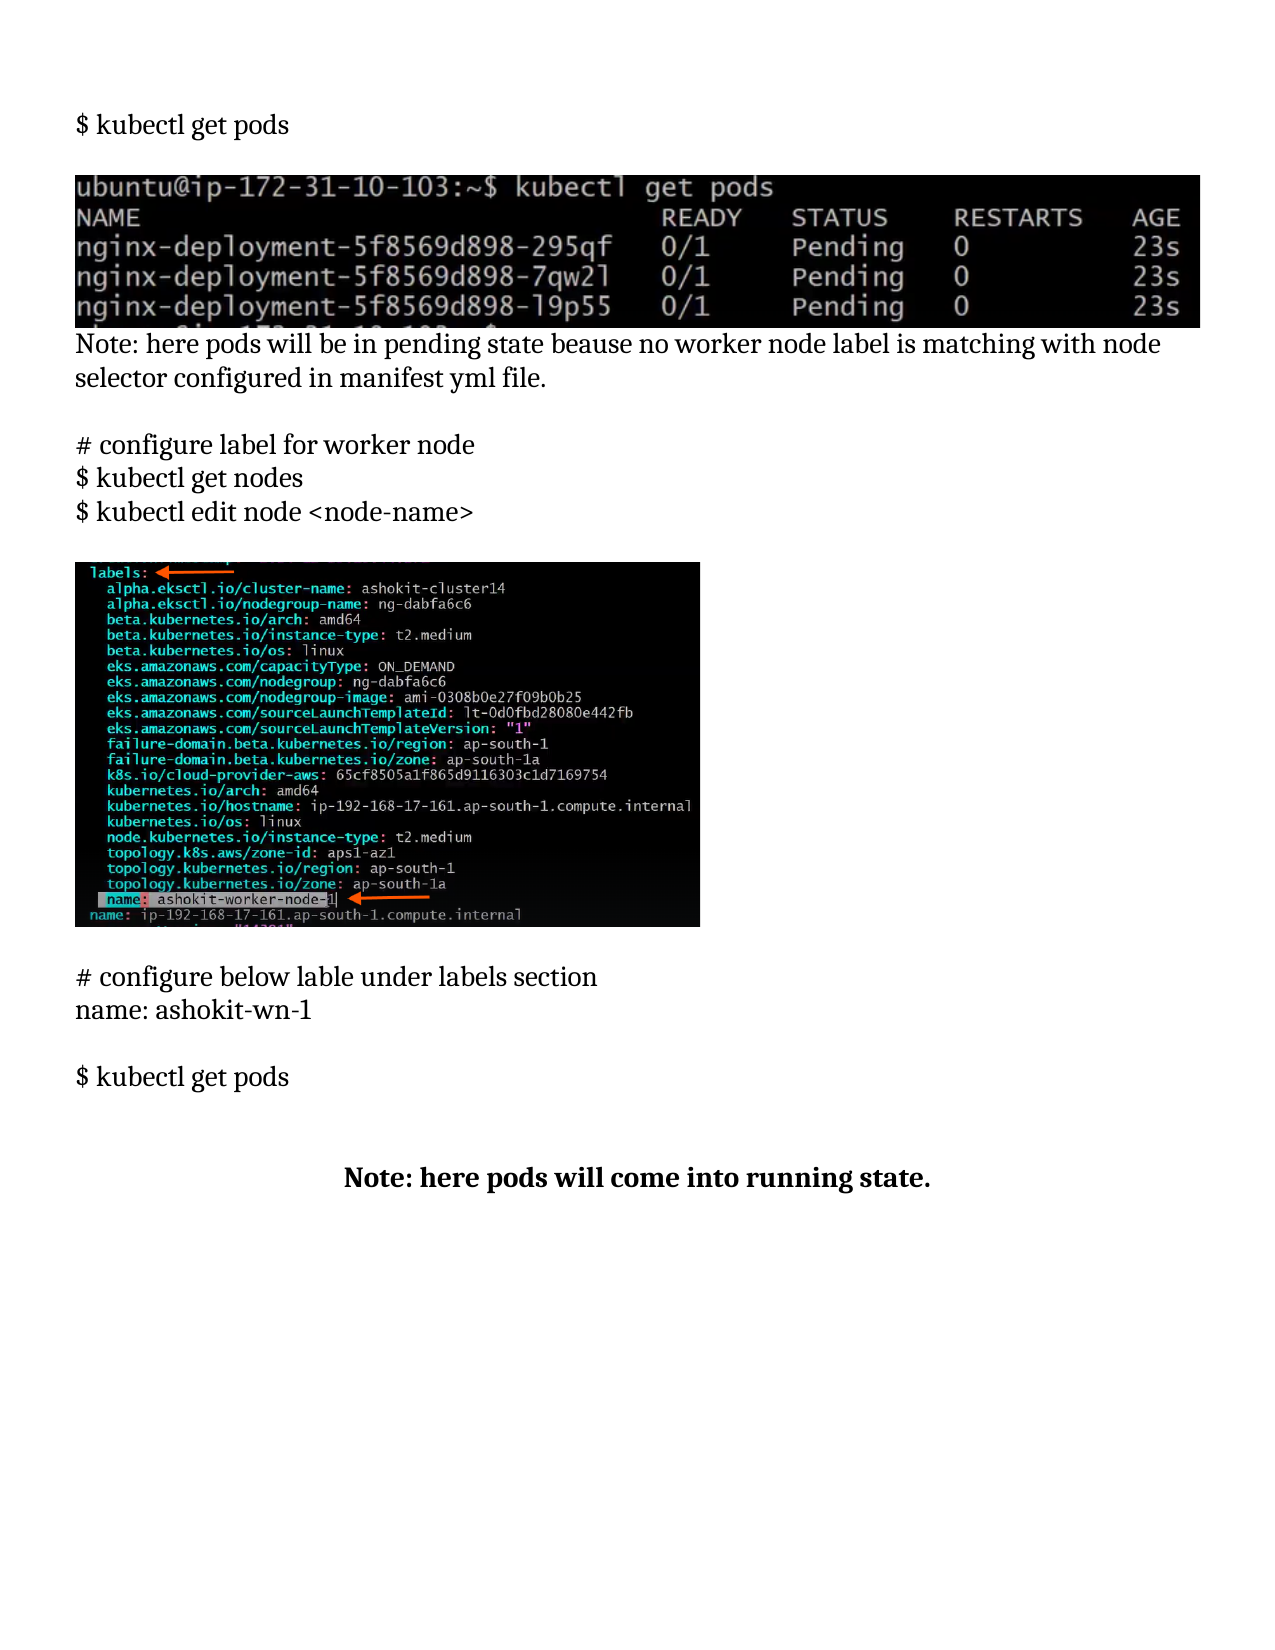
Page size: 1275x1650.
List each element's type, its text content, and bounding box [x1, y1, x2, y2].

text # configure below lable under labels section [75, 960, 1200, 993]
text $ kubectl edit node <node-name> [75, 495, 1200, 528]
text $ kubectl get nodes [75, 461, 1200, 495]
picture [75, 562, 700, 927]
text Note: here pods will be in pending state beause no worker node label is matching with node selector configured in manifest yml file. [75, 328, 1200, 394]
text name: ashokit-wn-1 [75, 993, 1200, 1027]
text # configure label for worker node [75, 428, 1200, 461]
picture [75, 175, 1200, 328]
text $ kubectl get pods [75, 1060, 1200, 1094]
text Note: here pods will come into running state. [75, 1161, 1200, 1194]
text $ kubectl get pods [75, 108, 1200, 142]
